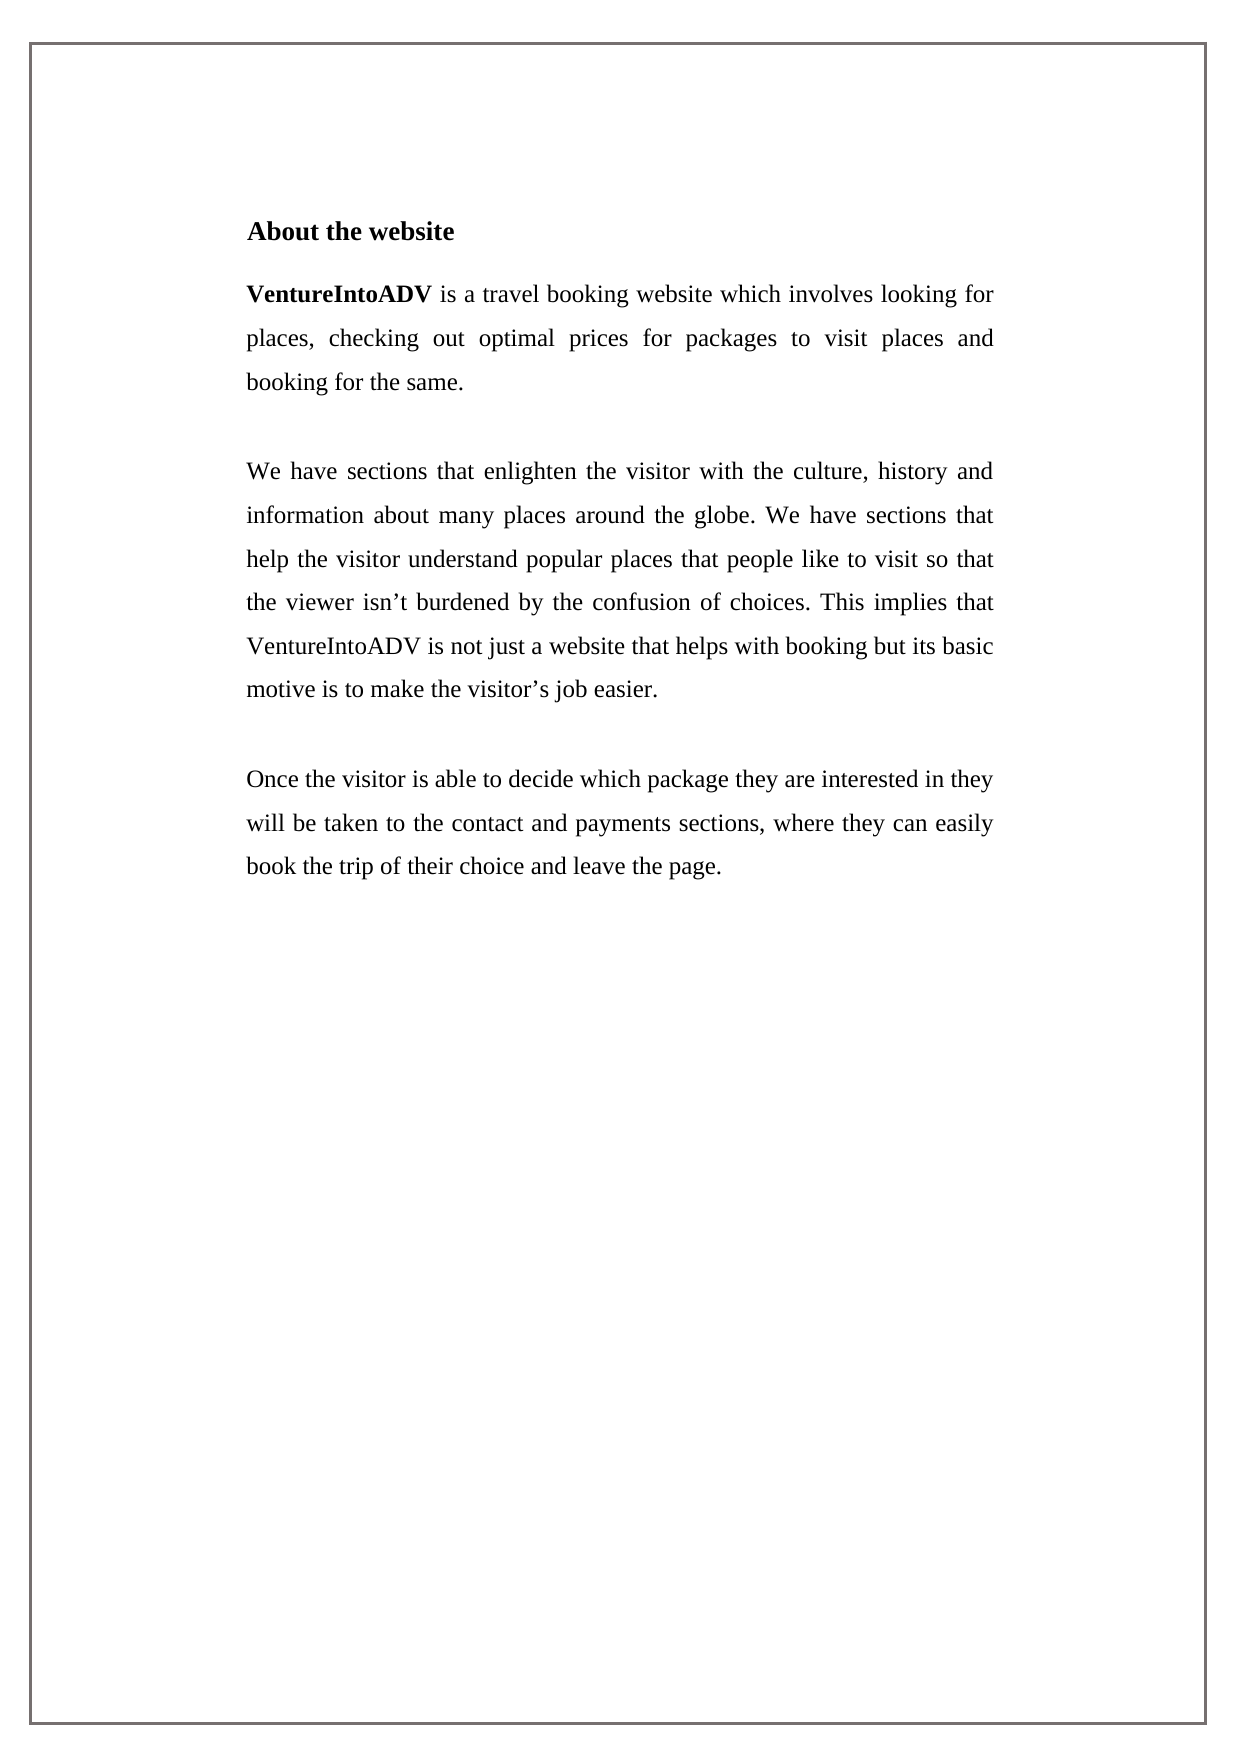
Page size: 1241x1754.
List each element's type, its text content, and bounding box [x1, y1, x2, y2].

subtitle We have sections that enlighten the visitor with the culture, history and information about many places around the globe. We have sections that help the visitor understand popular places that people like to visit so that the viewer isn’t burdened by the confusion of choices. This implies that VentureIntoADV is not just a website that helps with booking but its basic motive is to make the visitor’s job easier. [246, 456, 994, 703]
subtitle About the website [247, 215, 1188, 246]
subtitle VentureIntoADV is a travel booking website which involves looking for places, checking out optimal prices for packages to visit places and booking for the same. [246, 279, 994, 396]
subtitle Once the visitor is able to decide which package they are interested in they will be taken to the contact and payments sections, where they can easily book the trip of their choice and leave the page. [246, 764, 994, 880]
